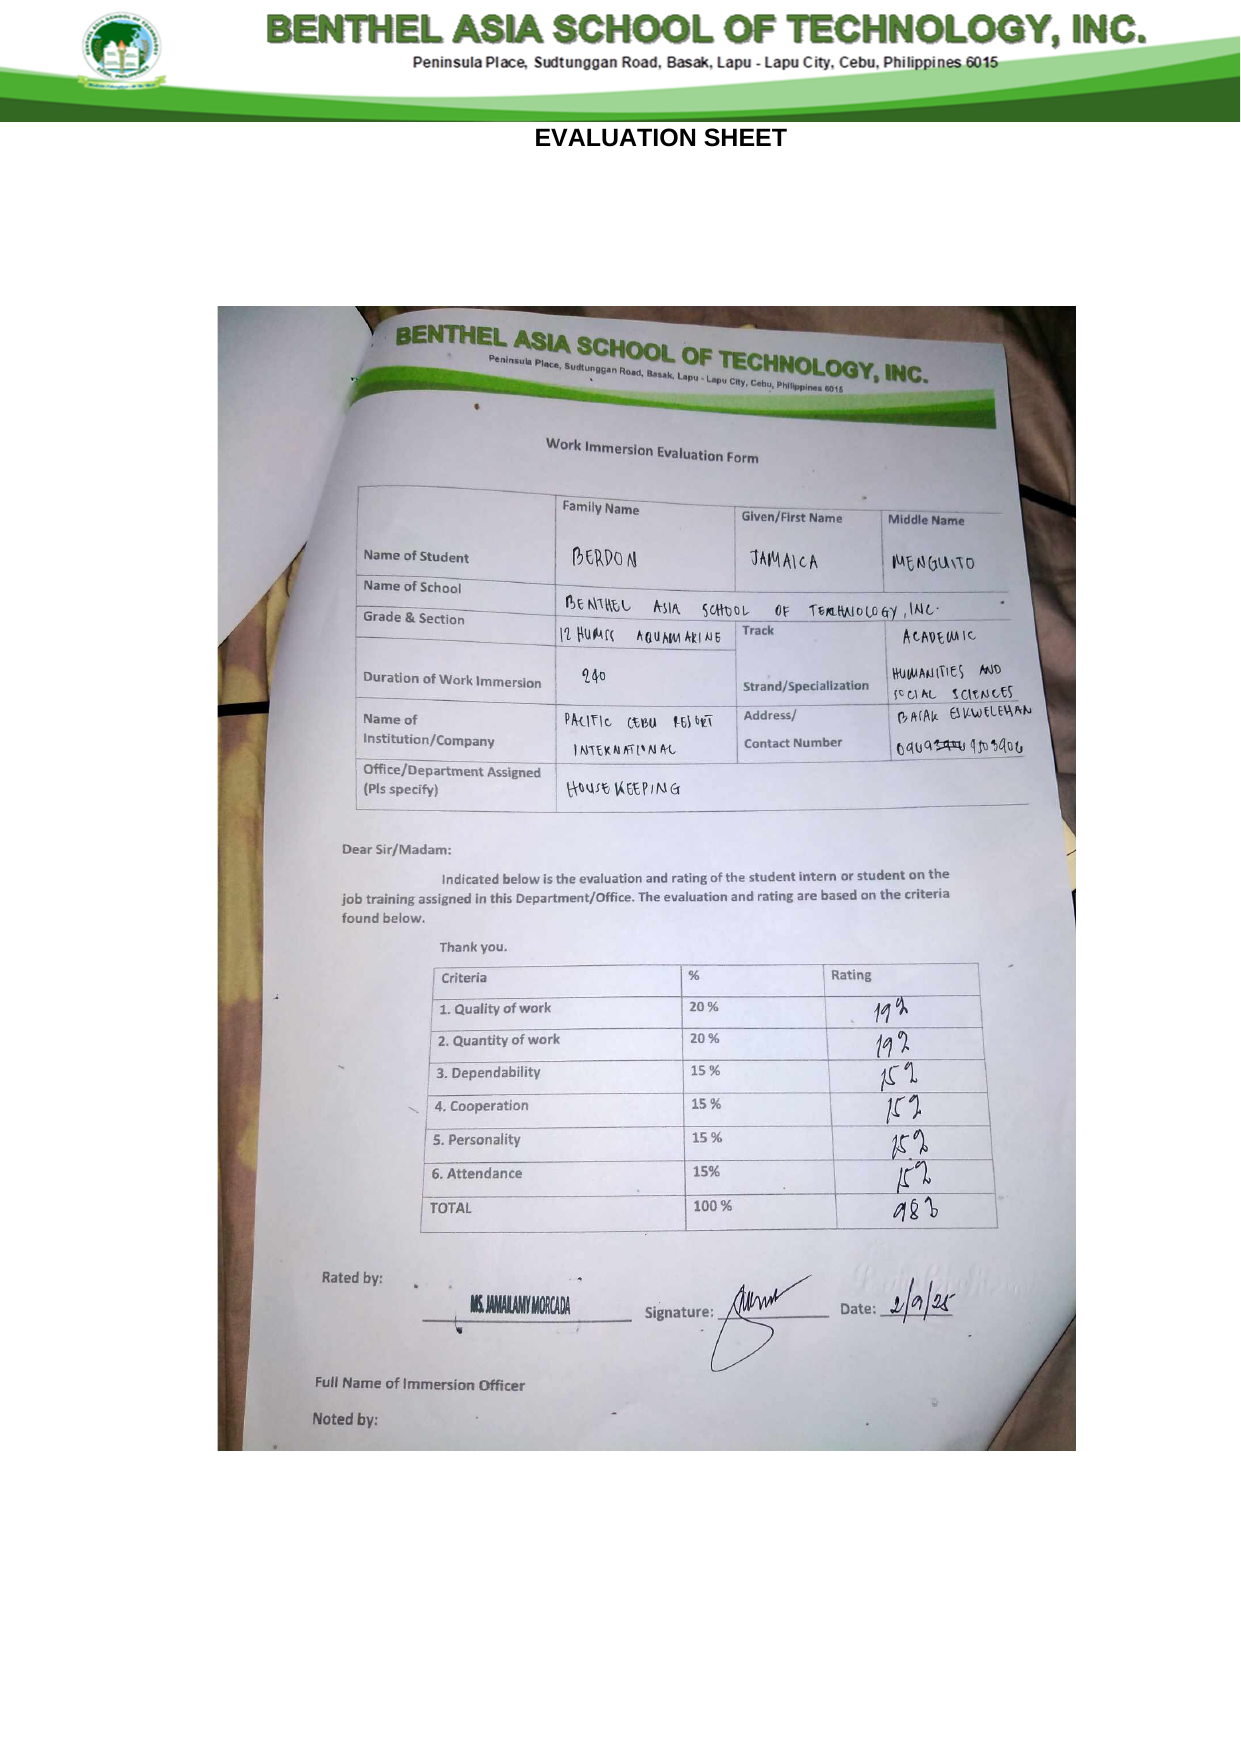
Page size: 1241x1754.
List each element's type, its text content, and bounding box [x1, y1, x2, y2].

text EVALUATION SHEET [127, 123, 1194, 152]
picture [0, 0, 1241, 182]
picture [217, 306, 1076, 1451]
